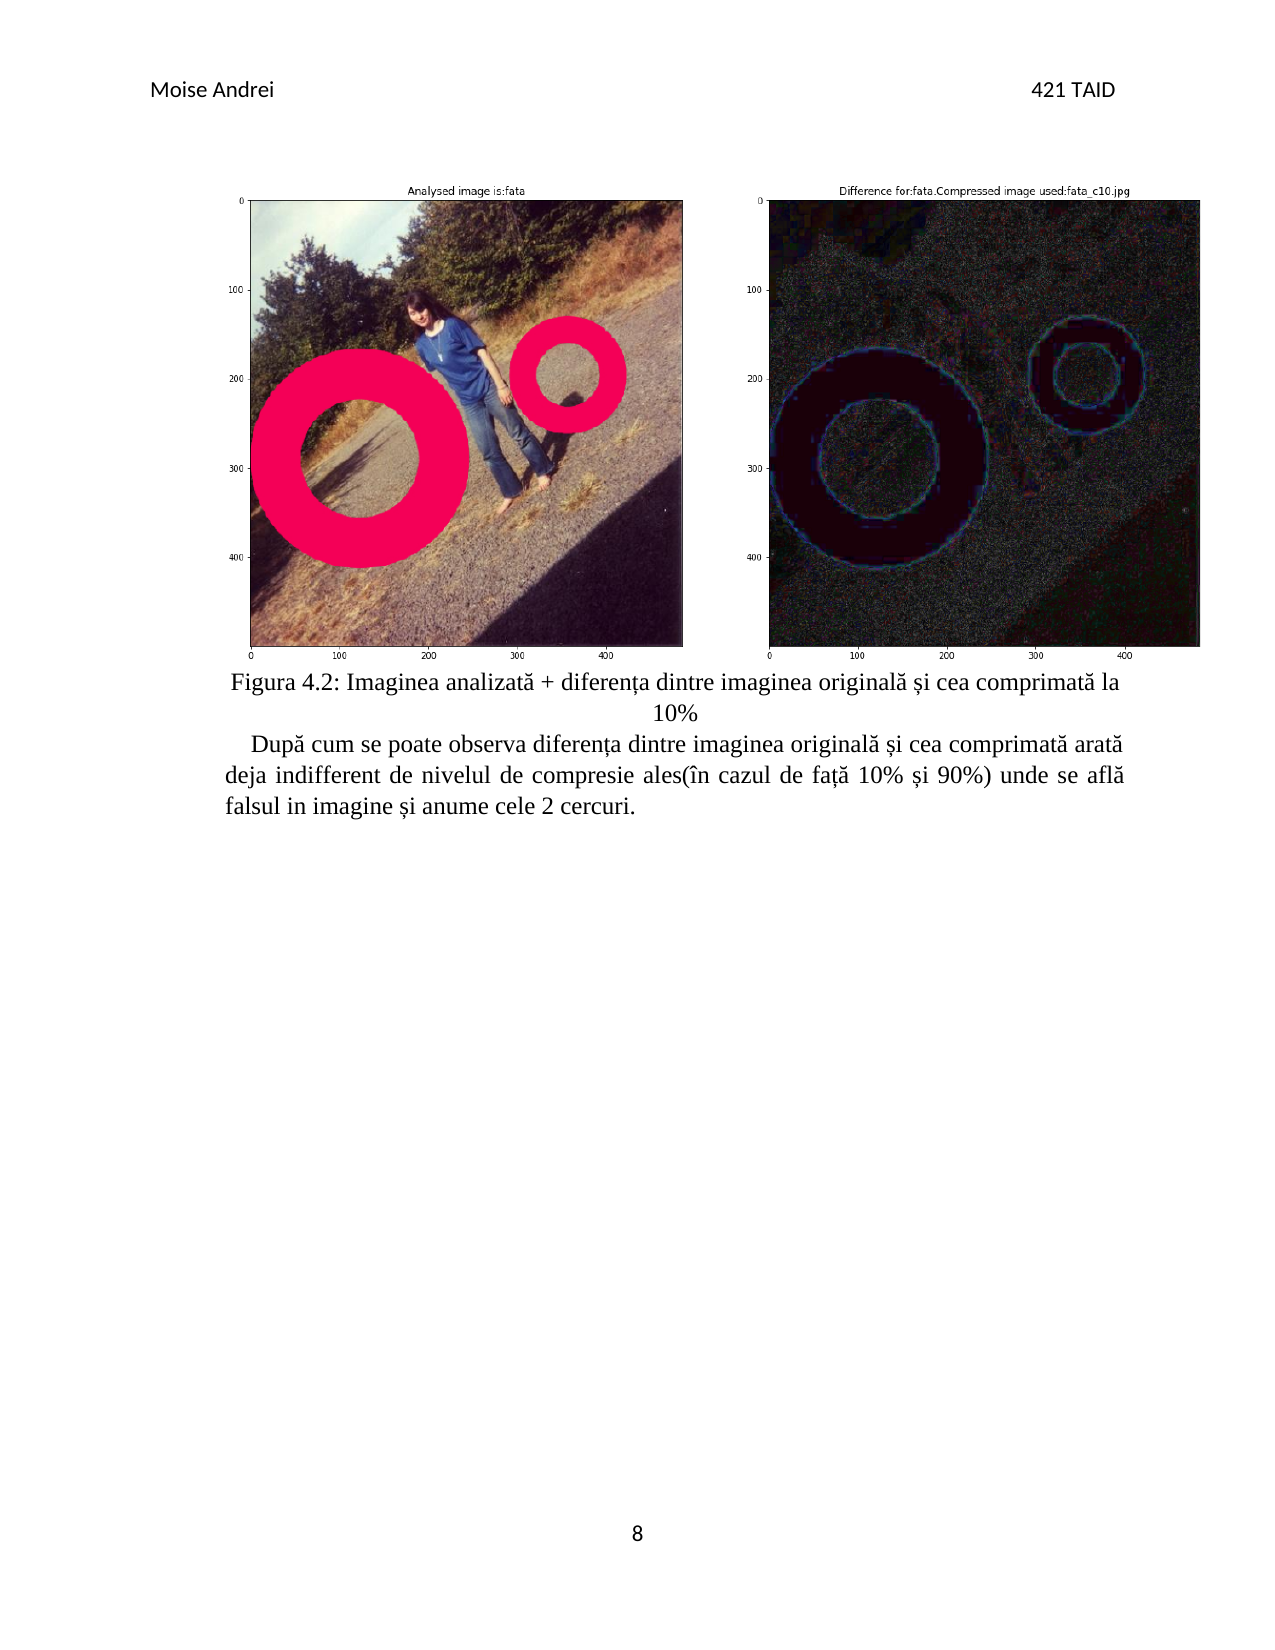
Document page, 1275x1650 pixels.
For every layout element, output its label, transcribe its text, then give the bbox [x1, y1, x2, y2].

list După cum se poate observa diferența dintre imaginea originală și cea comprimată arată deja indifferent de nivelul de compresie ales(în cazul de față 10% și 90%) unde se află falsul in imagine și anume cele 2 cercuri. [225, 729, 1125, 820]
picture [225, 181, 1200, 666]
list Figura 4.2: Imaginea analizată + diferența dintre imaginea originală și cea comprimată la 10% [225, 667, 1125, 727]
